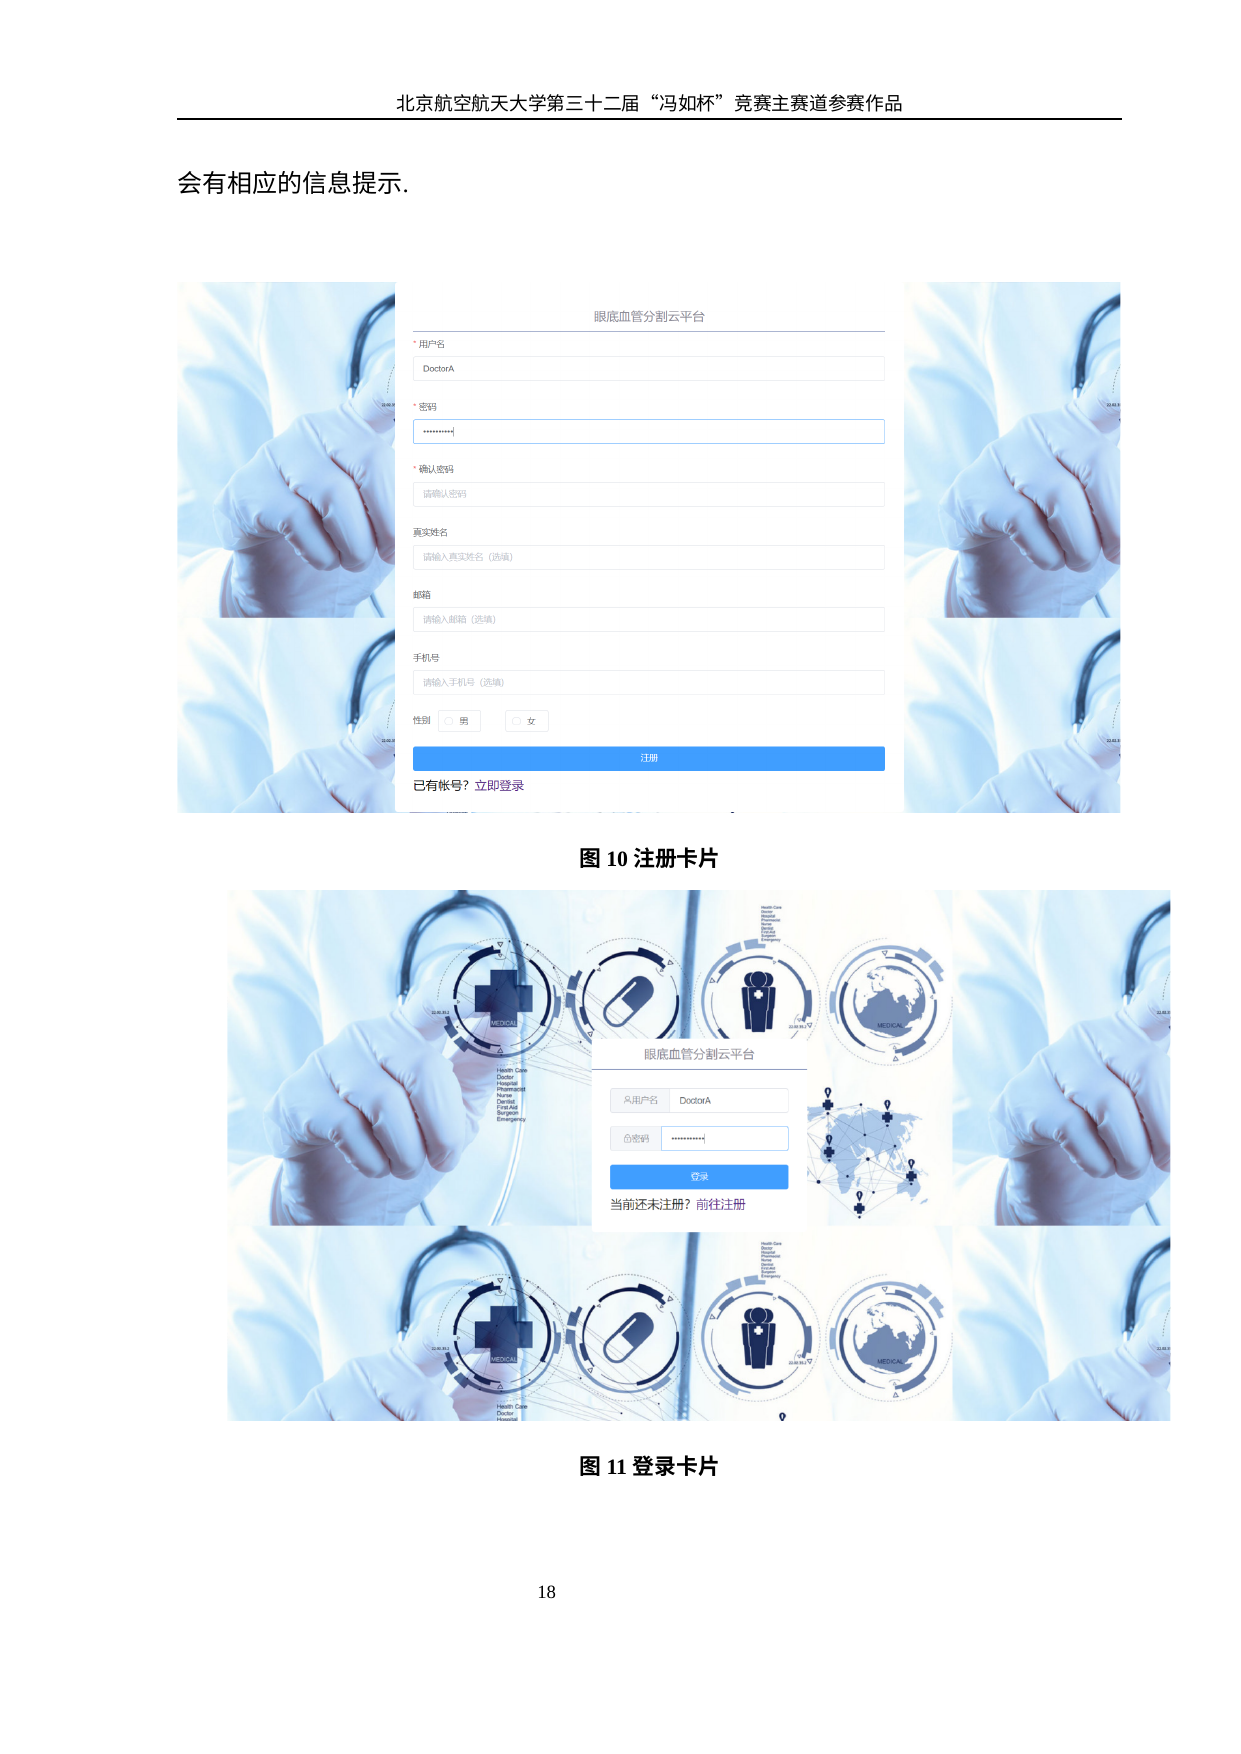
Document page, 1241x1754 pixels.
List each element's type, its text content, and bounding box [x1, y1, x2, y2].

picture [227, 890, 1171, 1421]
text 图 11 登录卡片 [177, 1448, 1122, 1482]
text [177, 148, 1122, 216]
picture [177, 282, 1121, 813]
text 图 10 注册卡片 [177, 840, 1122, 874]
